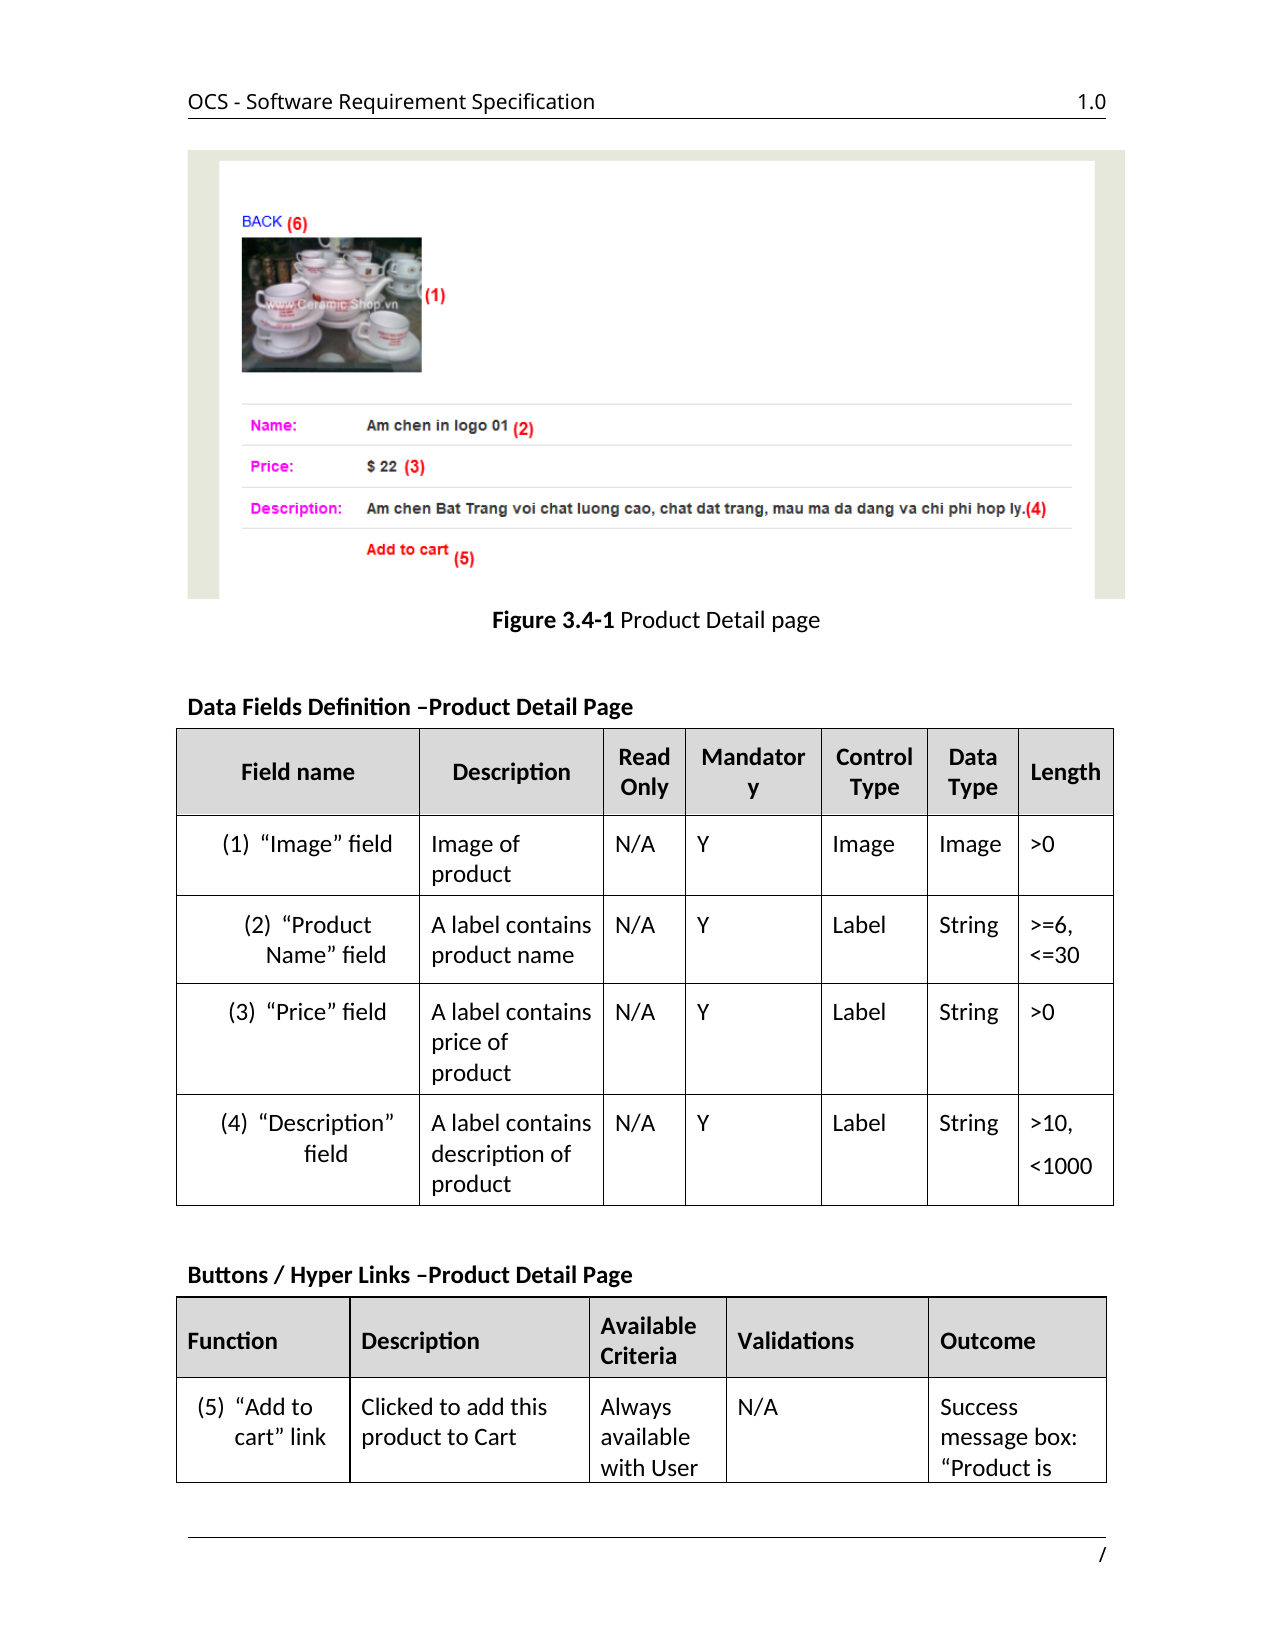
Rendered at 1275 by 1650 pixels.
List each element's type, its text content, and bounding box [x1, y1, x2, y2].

table_cell Y [686, 984, 821, 1094]
table_cell Y [686, 896, 821, 982]
table_cell Y [686, 1095, 821, 1205]
table_cell String [928, 1095, 1018, 1205]
table_cell String [928, 896, 1018, 982]
table_cell >=6, <=30 [1019, 896, 1113, 982]
table_cell >0 [1019, 816, 1113, 895]
table_cell Y [686, 816, 821, 895]
table_cell Image [928, 816, 1018, 895]
table_cell “Add to cart” link [177, 1378, 349, 1482]
table_cell Image of product [420, 816, 603, 895]
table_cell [590, 1378, 726, 1482]
table_cell “Product Name” field [177, 896, 419, 982]
table_header Description [351, 1298, 589, 1377]
table_cell >0 [1019, 984, 1113, 1094]
table_cell “Image” field [177, 816, 419, 895]
table_cell N/A [604, 816, 685, 895]
table_header Description [420, 729, 603, 814]
table_cell “Price” field [177, 984, 419, 1094]
table_cell N/A [604, 984, 685, 1094]
table_cell Label [822, 896, 927, 982]
table_cell Label [822, 1095, 927, 1205]
table_header Validations [727, 1298, 928, 1377]
table_header Mandatory [686, 729, 821, 814]
text Buttons / Hyper Links –Product Detail Page [187, 1259, 1125, 1290]
table_header Field name [177, 729, 419, 814]
table_cell String [928, 984, 1018, 1094]
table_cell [351, 1378, 589, 1482]
table_cell N/A [604, 896, 685, 982]
table_header Data Type [928, 729, 1018, 814]
table_header Control Type [822, 729, 927, 814]
table_cell Image [822, 816, 927, 895]
table_header Available Criteria [590, 1298, 726, 1377]
table_cell Label [822, 984, 927, 1094]
table_header Length [1019, 729, 1113, 814]
text Data Fields Definition –Product Detail Page [187, 691, 1125, 721]
table_cell A label contains product name [420, 896, 603, 982]
picture [187, 150, 1125, 599]
table_cell >10, <1000 [1019, 1095, 1113, 1205]
text Figure 3.4-1 Product Detail page [187, 604, 1125, 635]
table_cell N/A [604, 1095, 685, 1205]
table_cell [929, 1378, 1106, 1482]
table_cell A label contains price of product [420, 984, 603, 1094]
table_header Outcome [929, 1298, 1106, 1377]
table_cell A label contains description of product [420, 1095, 603, 1205]
table_cell “Description” field [177, 1095, 419, 1205]
table_header Read Only [604, 729, 685, 814]
table_header Function [177, 1298, 349, 1377]
table_cell N/A [727, 1378, 928, 1482]
